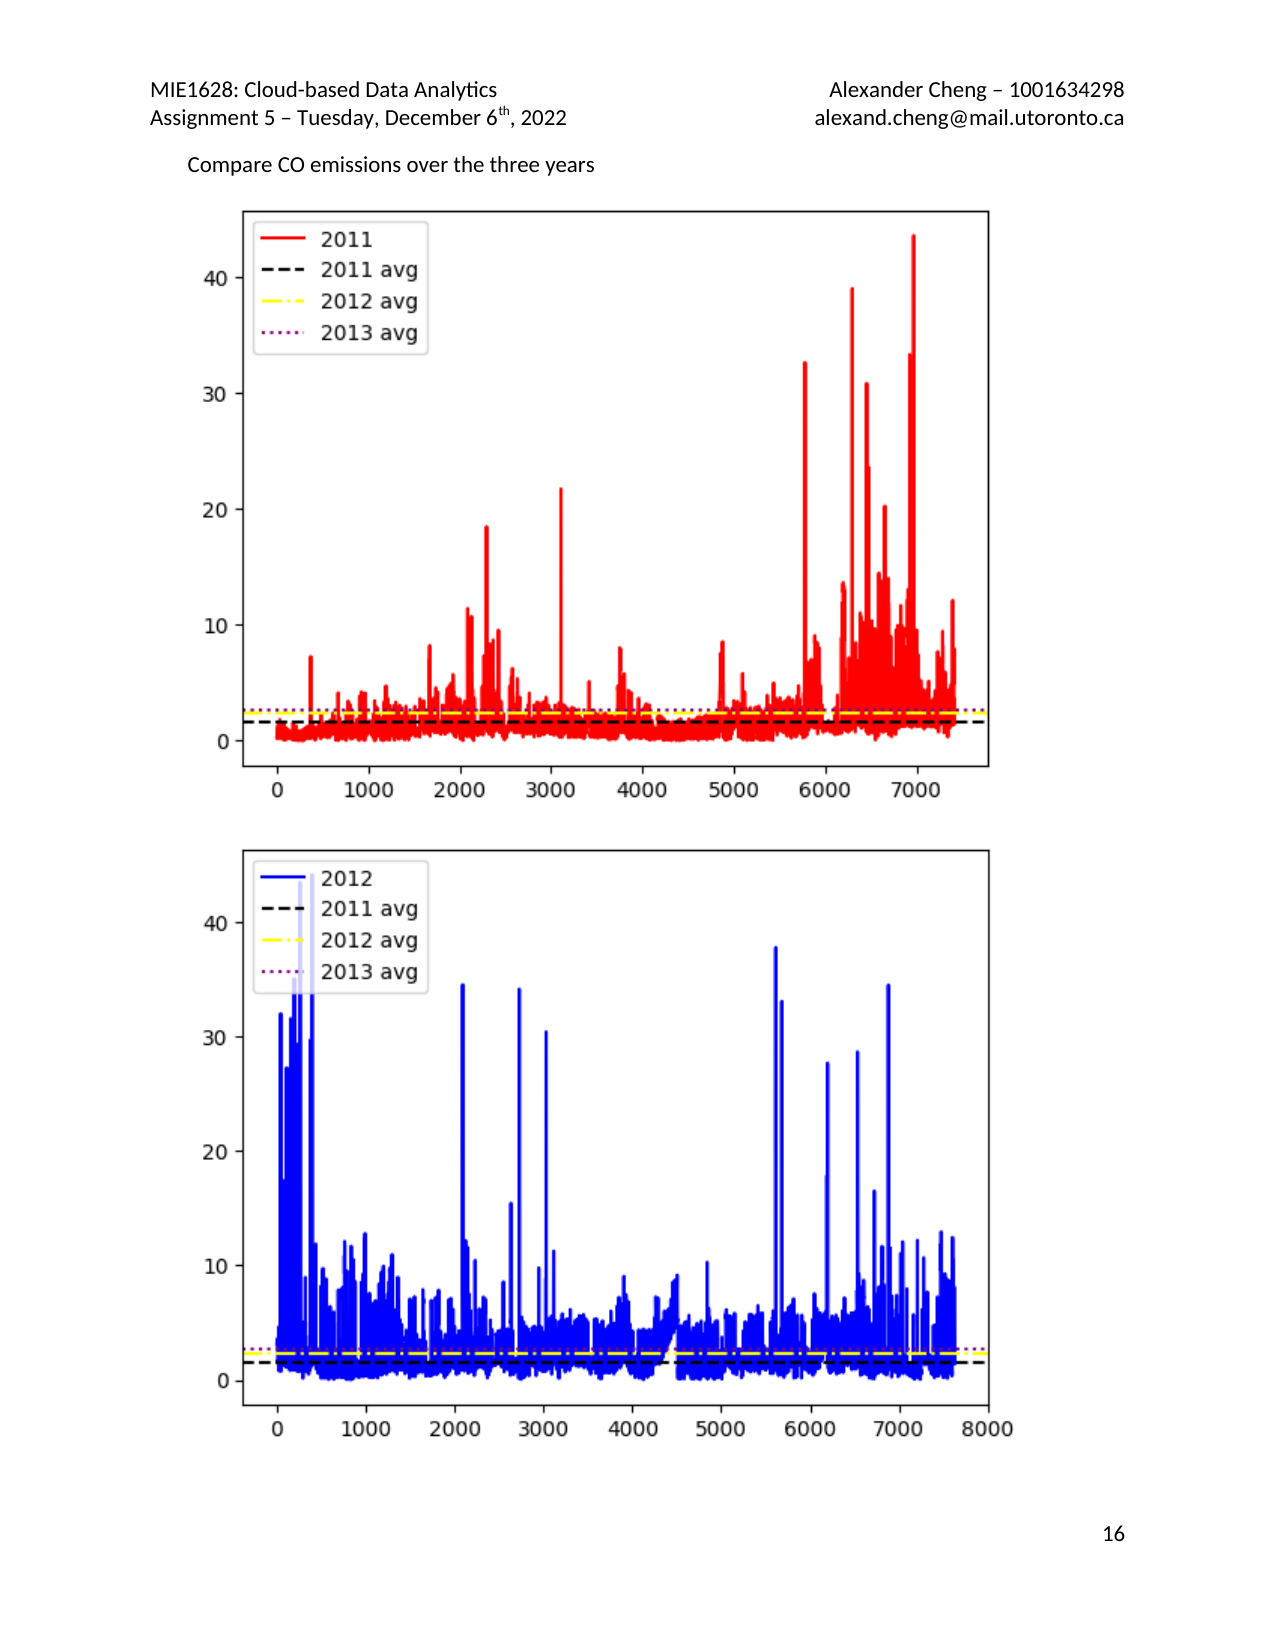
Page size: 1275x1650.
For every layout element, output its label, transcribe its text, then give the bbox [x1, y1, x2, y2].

text Compare CO emissions over the three years [150, 150, 1125, 178]
picture [187, 835, 1028, 1456]
picture [187, 196, 1003, 817]
